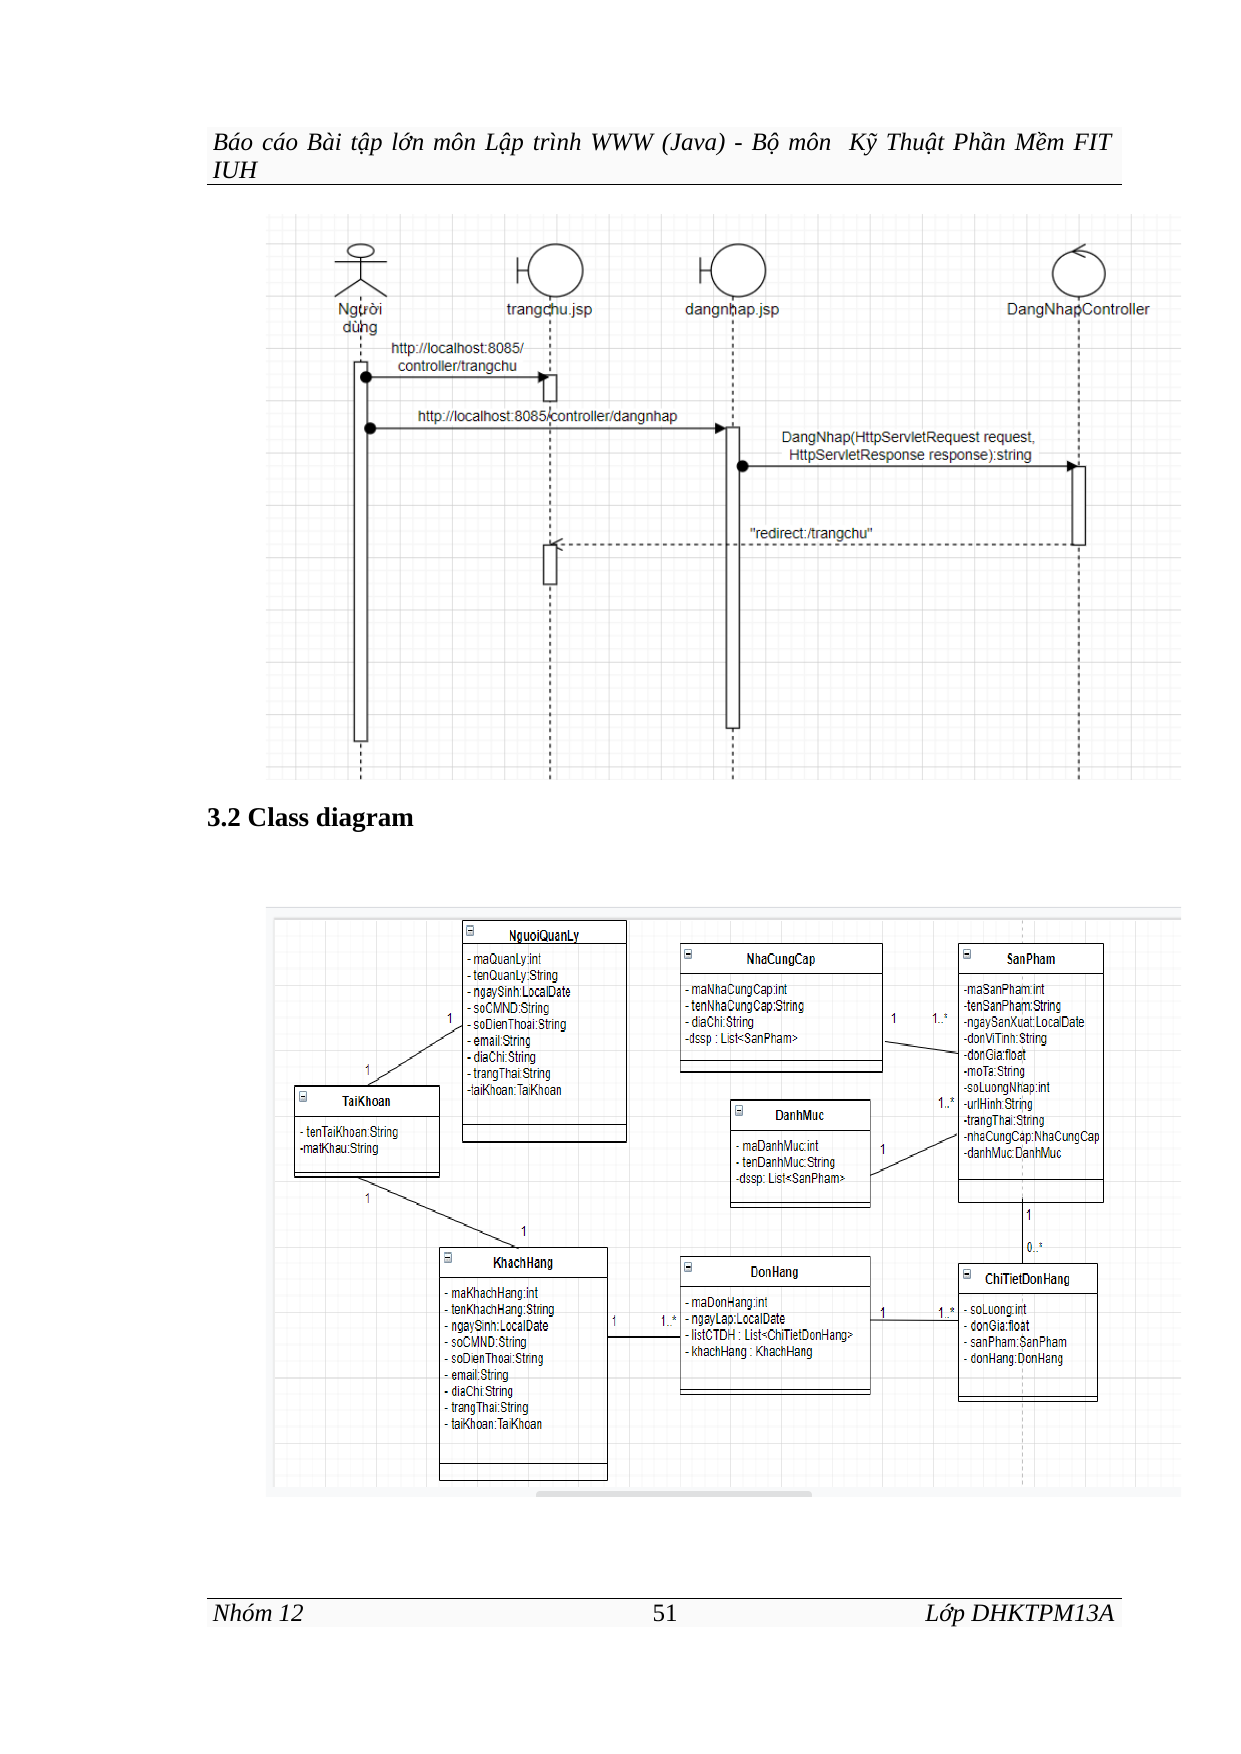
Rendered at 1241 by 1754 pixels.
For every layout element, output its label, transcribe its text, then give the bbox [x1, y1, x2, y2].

subtitle Class diagram [207, 801, 1122, 832]
picture [265, 906, 1182, 1497]
picture [265, 214, 1182, 780]
